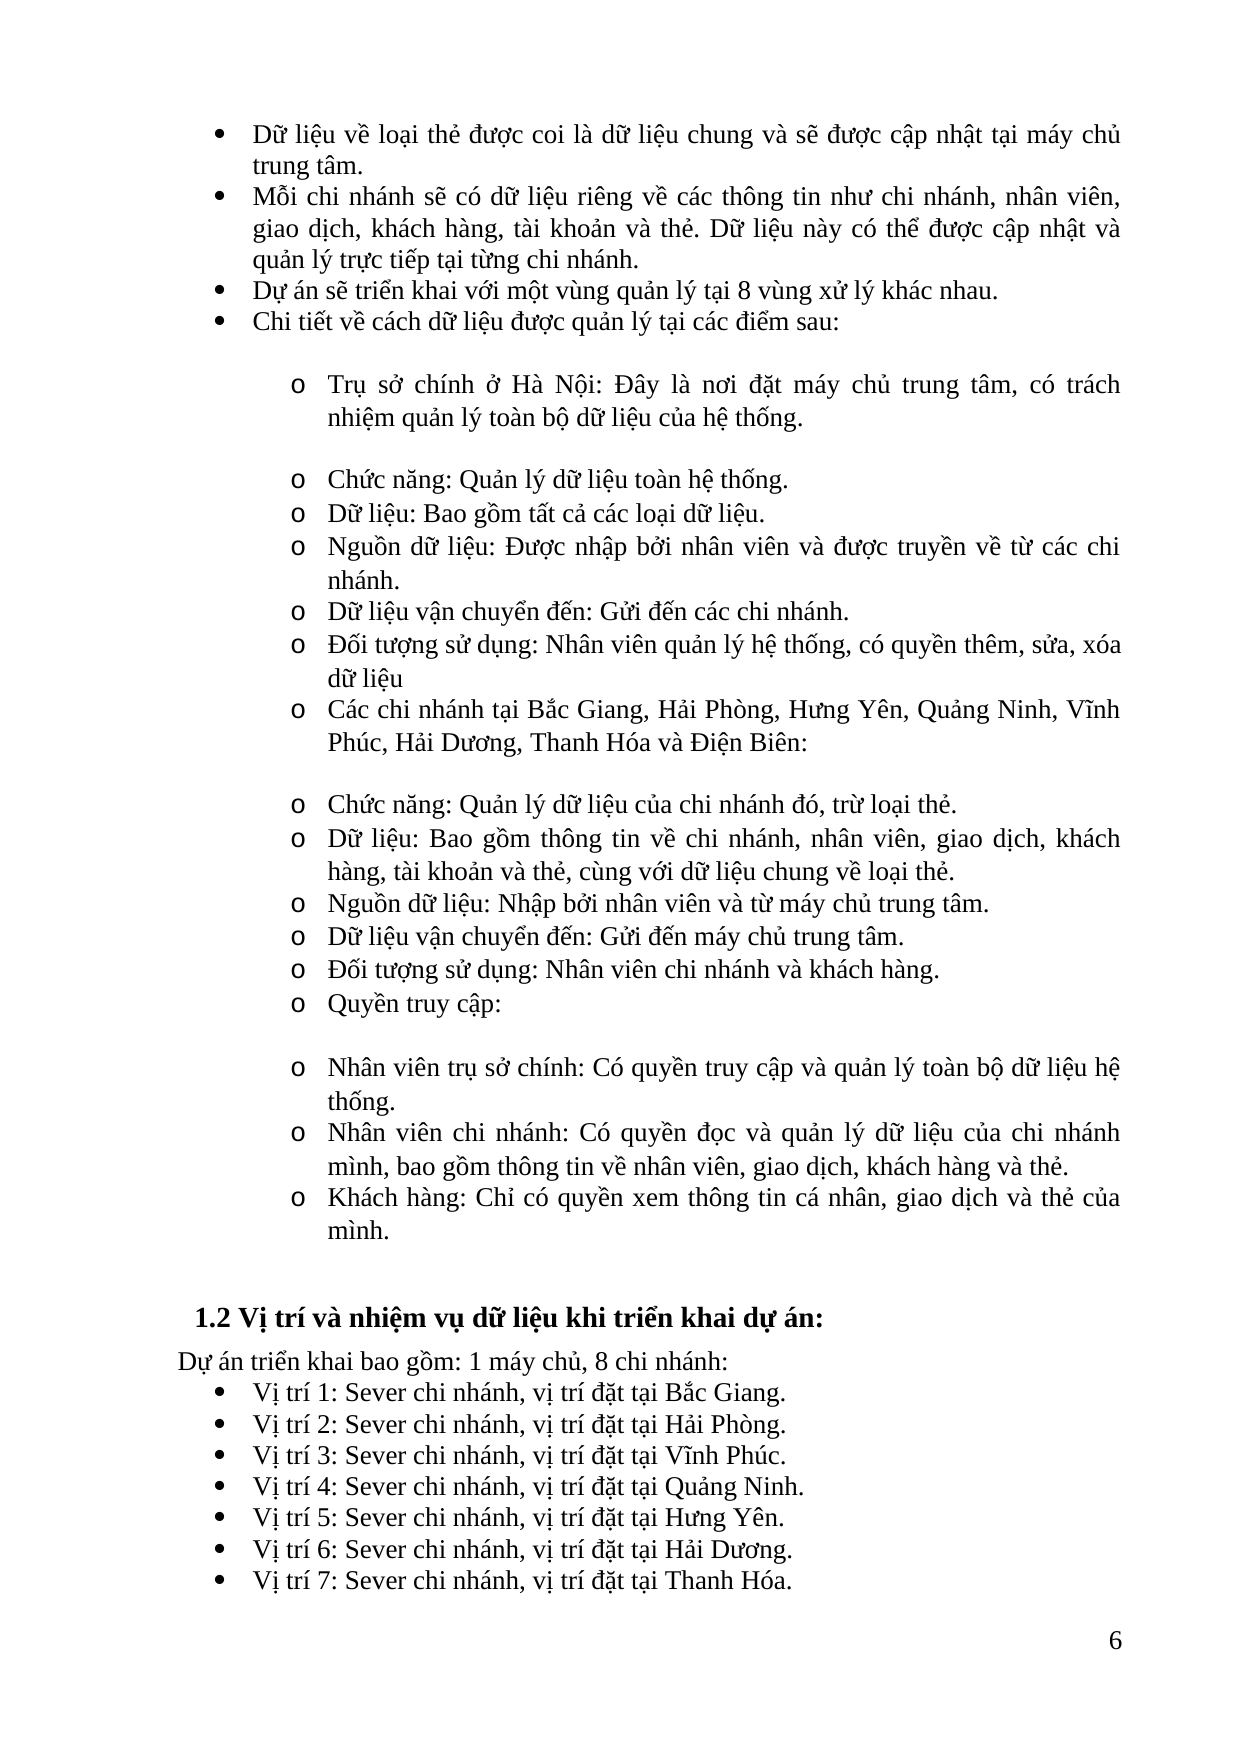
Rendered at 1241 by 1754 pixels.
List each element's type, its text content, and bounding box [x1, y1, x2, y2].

list Khách hàng: Chỉ có quyền xem thông tin cá nhân, giao dịch và thẻ của mình. [290, 1181, 1122, 1245]
list Dữ liệu vận chuyển đến: Gửi đến các chi nhánh. [290, 595, 1122, 628]
list Vị trí 2: Sever chi nhánh, vị trí đặt tại Hải Phòng. [215, 1408, 1122, 1439]
list Vị trí 1: Sever chi nhánh, vị trí đặt tại Bắc Giang. [215, 1377, 1122, 1408]
list Vị trí 5: Sever chi nhánh, vị trí đặt tại Hưng Yên. [215, 1502, 1122, 1533]
list Đối tượng sử dụng: Nhân viên quản lý hệ thống, có quyền thêm, sửa, xóa dữ liệu [290, 628, 1122, 693]
subtitle 1.2 Vị trí và nhiệm vụ dữ liệu khi triển khai dự án: [186, 1300, 1122, 1333]
list Dữ liệu: Bao gồm thông tin về chi nhánh, nhân viên, giao dịch, khách hàng, tài khoản và thẻ, cùng với dữ liệu chung về loại thẻ. [290, 822, 1122, 887]
list Trụ sở chính ở Hà Nội: Đây là nơi đặt máy chủ trung tâm, có trách nhiệm quản lý toàn bộ dữ liệu của hệ thống. [290, 368, 1122, 432]
list Vị trí 4: Sever chi nhánh, vị trí đặt tại Quảng Ninh. [215, 1470, 1122, 1502]
list Dự án sẽ triển khai với một vùng quản lý tại 8 vùng xử lý khác nhau. [215, 274, 1122, 305]
list Vị trí 3: Sever chi nhánh, vị trí đặt tại Vĩnh Phúc. [215, 1439, 1122, 1470]
list Vị trí 7: Sever chi nhánh, vị trí đặt tại Thanh Hóa. [215, 1564, 1122, 1595]
list Quyền truy cập: [290, 987, 1122, 1020]
list Đối tượng sử dụng: Nhân viên chi nhánh và khách hàng. [290, 953, 1122, 987]
list Chi tiết về cách dữ liệu được quản lý tại các điểm sau: [215, 305, 1122, 337]
list Mỗi chi nhánh sẽ có dữ liệu riêng về các thông tin như chi nhánh, nhân viên, giao dịch, khách hàng, tài khoản và thẻ. Dữ liệu này có thể được cập nhật và quản lý trực tiếp tại từng chi nhánh. [215, 181, 1122, 274]
list Nhân viên trụ sở chính: Có quyền truy cập và quản lý toàn bộ dữ liệu hệ thống. [290, 1052, 1122, 1116]
list Vị trí 6: Sever chi nhánh, vị trí đặt tại Hải Dương. [215, 1533, 1122, 1564]
list Các chi nhánh tại Bắc Giang, Hải Phòng, Hưng Yên, Quảng Ninh, Vĩnh Phúc, Hải Dương, Thanh Hóa và Điện Biên: [290, 693, 1122, 757]
list Chức năng: Quản lý dữ liệu của chi nhánh đó, trừ loại thẻ. [290, 789, 1122, 822]
list Nguồn dữ liệu: Nhập bởi nhân viên và từ máy chủ trung tâm. [290, 887, 1122, 920]
list Nguồn dữ liệu: Được nhập bởi nhân viên và được truyền về từ các chi nhánh. [290, 530, 1122, 595]
list Dữ liệu vận chuyển đến: Gửi đến máy chủ trung tâm. [290, 920, 1122, 953]
list Dữ liệu: Bao gồm tất cả các loại dữ liệu. [290, 497, 1122, 530]
list Nhân viên chi nhánh: Có quyền đọc và quản lý dữ liệu của chi nhánh mình, bao gồm thông tin về nhân viên, giao dịch, khách hàng và thẻ. [290, 1116, 1122, 1181]
text Dự án triển khai bao gồm: 1 máy chủ, 8 chi nhánh: [177, 1345, 1122, 1377]
list Chức năng: Quản lý dữ liệu toàn hệ thống. [290, 463, 1122, 497]
list Dữ liệu về loại thẻ được coi là dữ liệu chung và sẽ được cập nhật tại máy chủ trung tâm. [215, 118, 1122, 181]
